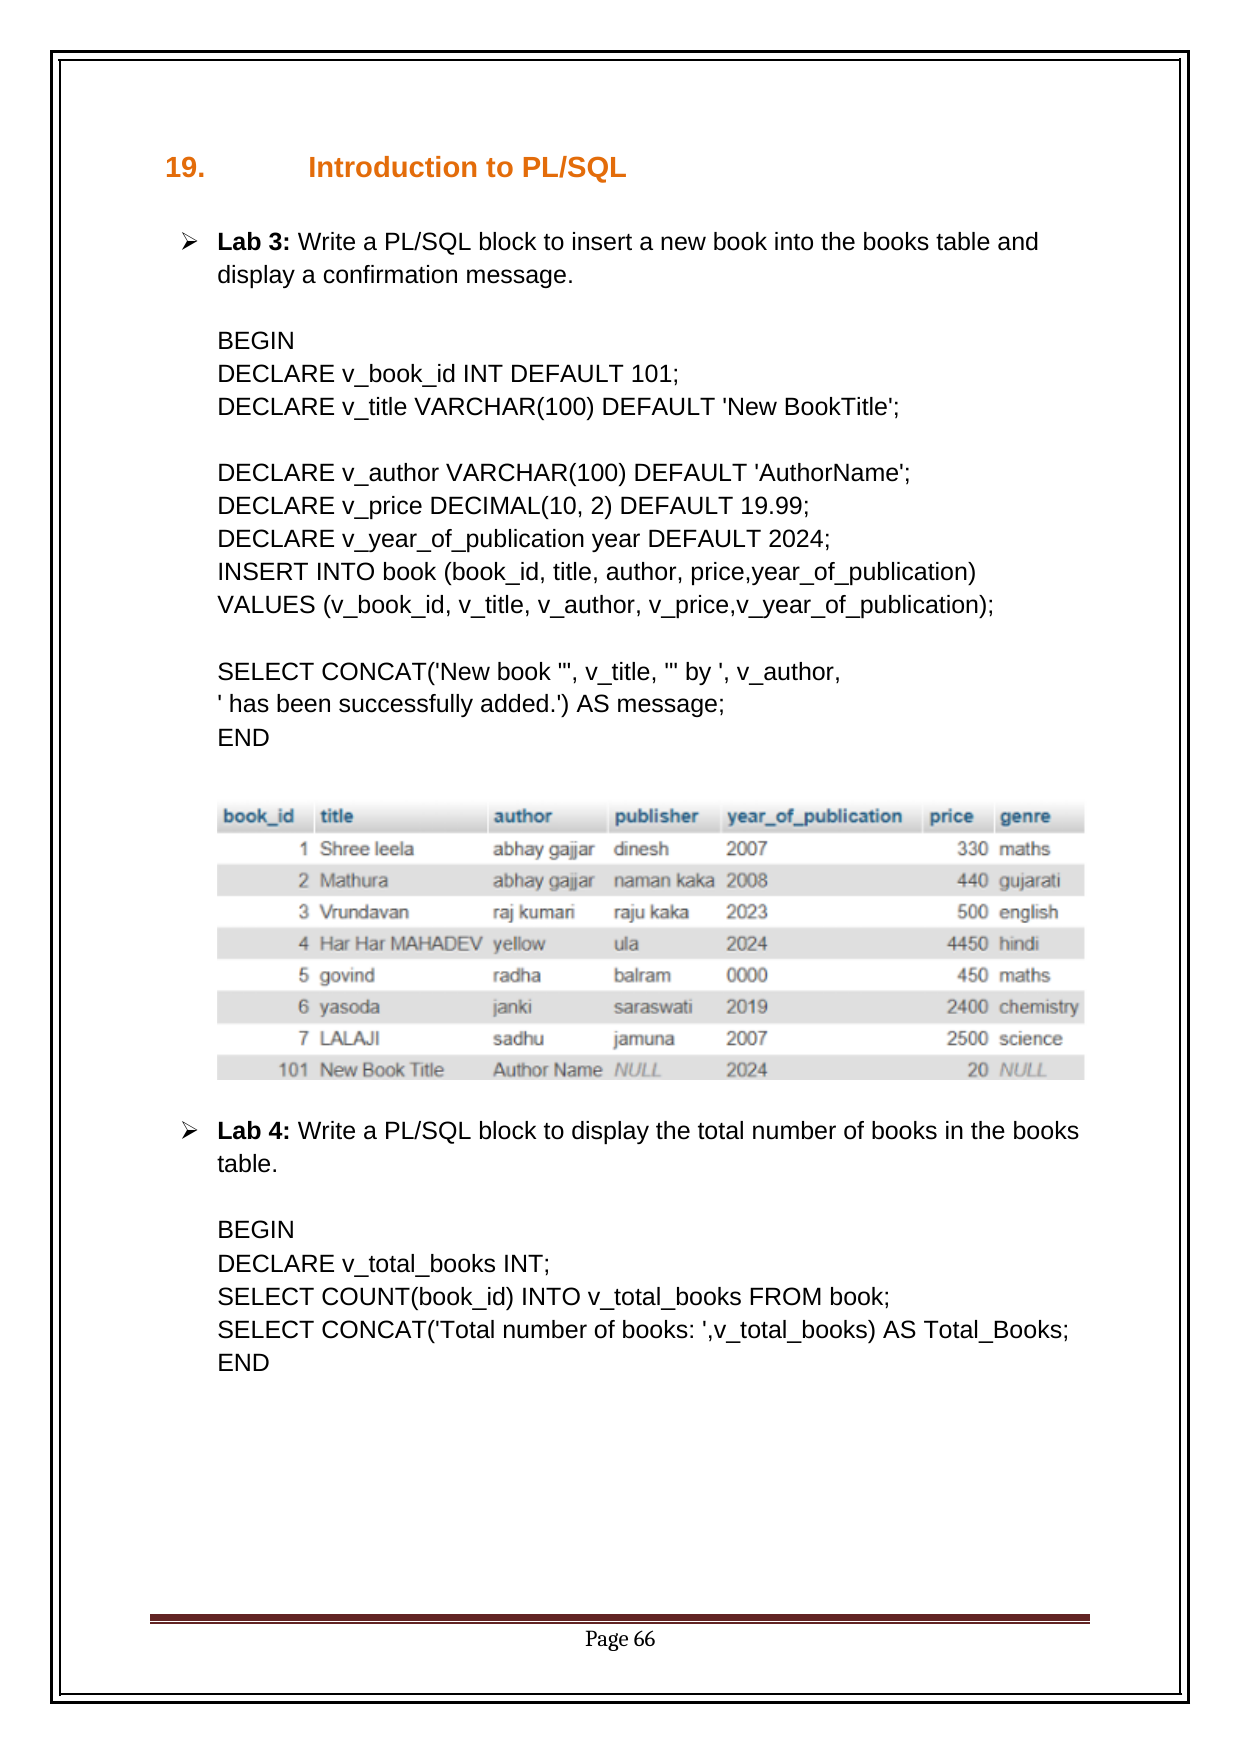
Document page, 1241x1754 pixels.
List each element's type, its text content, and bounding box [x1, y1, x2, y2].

list Introduction to PL/SQL [165, 150, 1090, 183]
list END [217, 722, 1090, 751]
picture [217, 788, 1091, 1080]
list BEGIN [217, 1216, 1090, 1244]
list INSERT INTO book (book_id, title, author, price,year_of_publication) [217, 557, 1090, 586]
list ' has been successfully added.') AS message; [217, 689, 1090, 718]
list DECLARE v_price DECIMAL(10, 2) DEFAULT 19.99; [217, 491, 1090, 520]
list BEGIN [217, 326, 1090, 355]
list DECLARE v_book_id INT DEFAULT 101; [217, 359, 1090, 388]
list SELECT CONCAT('Total number of books: ',v_total_books) AS Total_Books; [217, 1314, 1090, 1343]
list VALUES (v_book_id, v_title, v_author, v_price,v_year_of_publication); [217, 590, 1090, 619]
list Lab 3: Write a PL/SQL block to insert a new book into the books table and display a confirmation message. [179, 227, 1090, 289]
list Lab 4: Write a PL/SQL block to display the total number of books in the books table. [179, 1116, 1090, 1178]
list DECLARE v_title VARCHAR(100) DEFAULT 'New BookTitle'; [217, 392, 1090, 421]
list SELECT COUNT(book_id) INTO v_total_books FROM book; [217, 1282, 1090, 1310]
list END [217, 1348, 1090, 1376]
list DECLARE v_author VARCHAR(100) DEFAULT 'AuthorName'; [217, 458, 1090, 487]
list DECLARE v_total_books INT; [217, 1248, 1090, 1277]
list DECLARE v_year_of_publication year DEFAULT 2024; [217, 524, 1090, 553]
list SELECT CONCAT('New book "', v_title, '" by ', v_author, [217, 656, 1090, 685]
